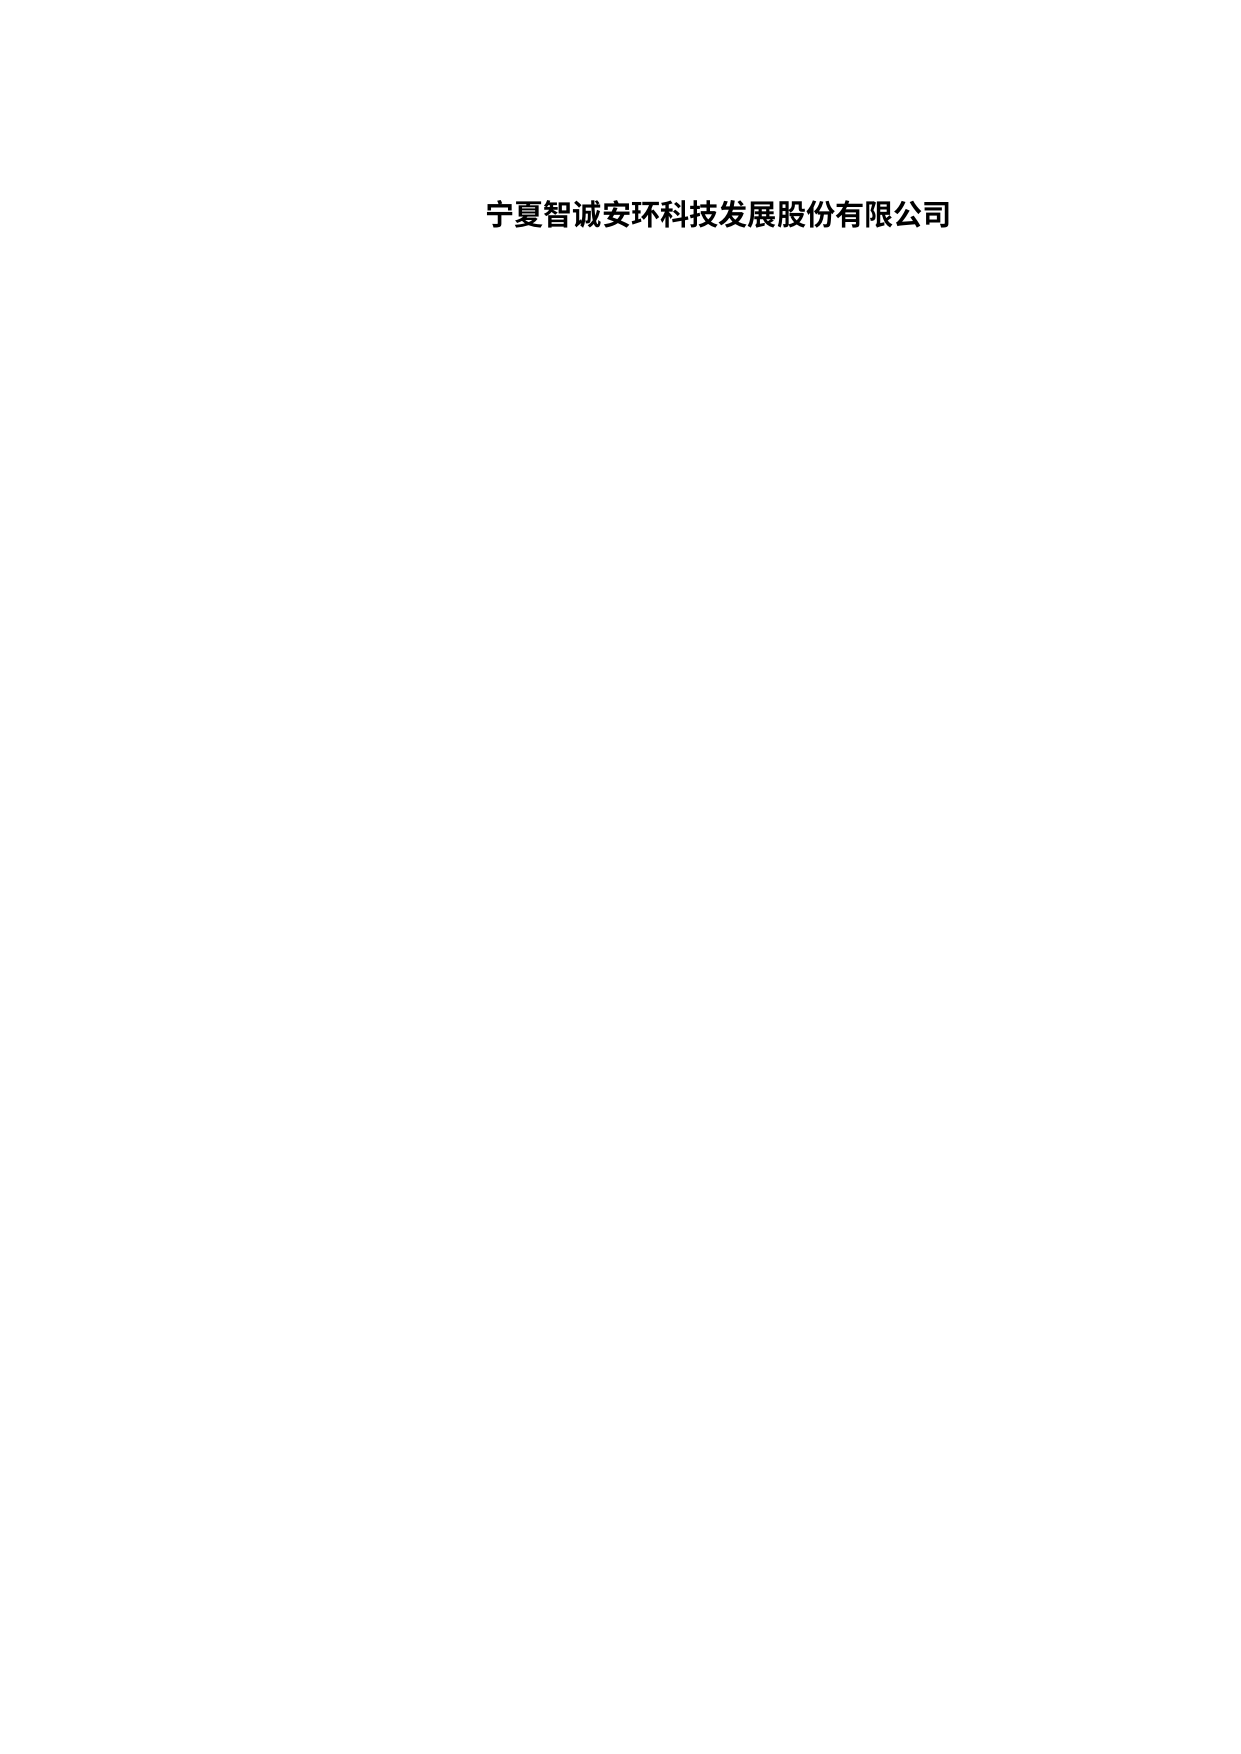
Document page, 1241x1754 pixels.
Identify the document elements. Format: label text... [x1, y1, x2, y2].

text 宁夏智诚安环科技发展股份有限公司 [148, 180, 1110, 245]
